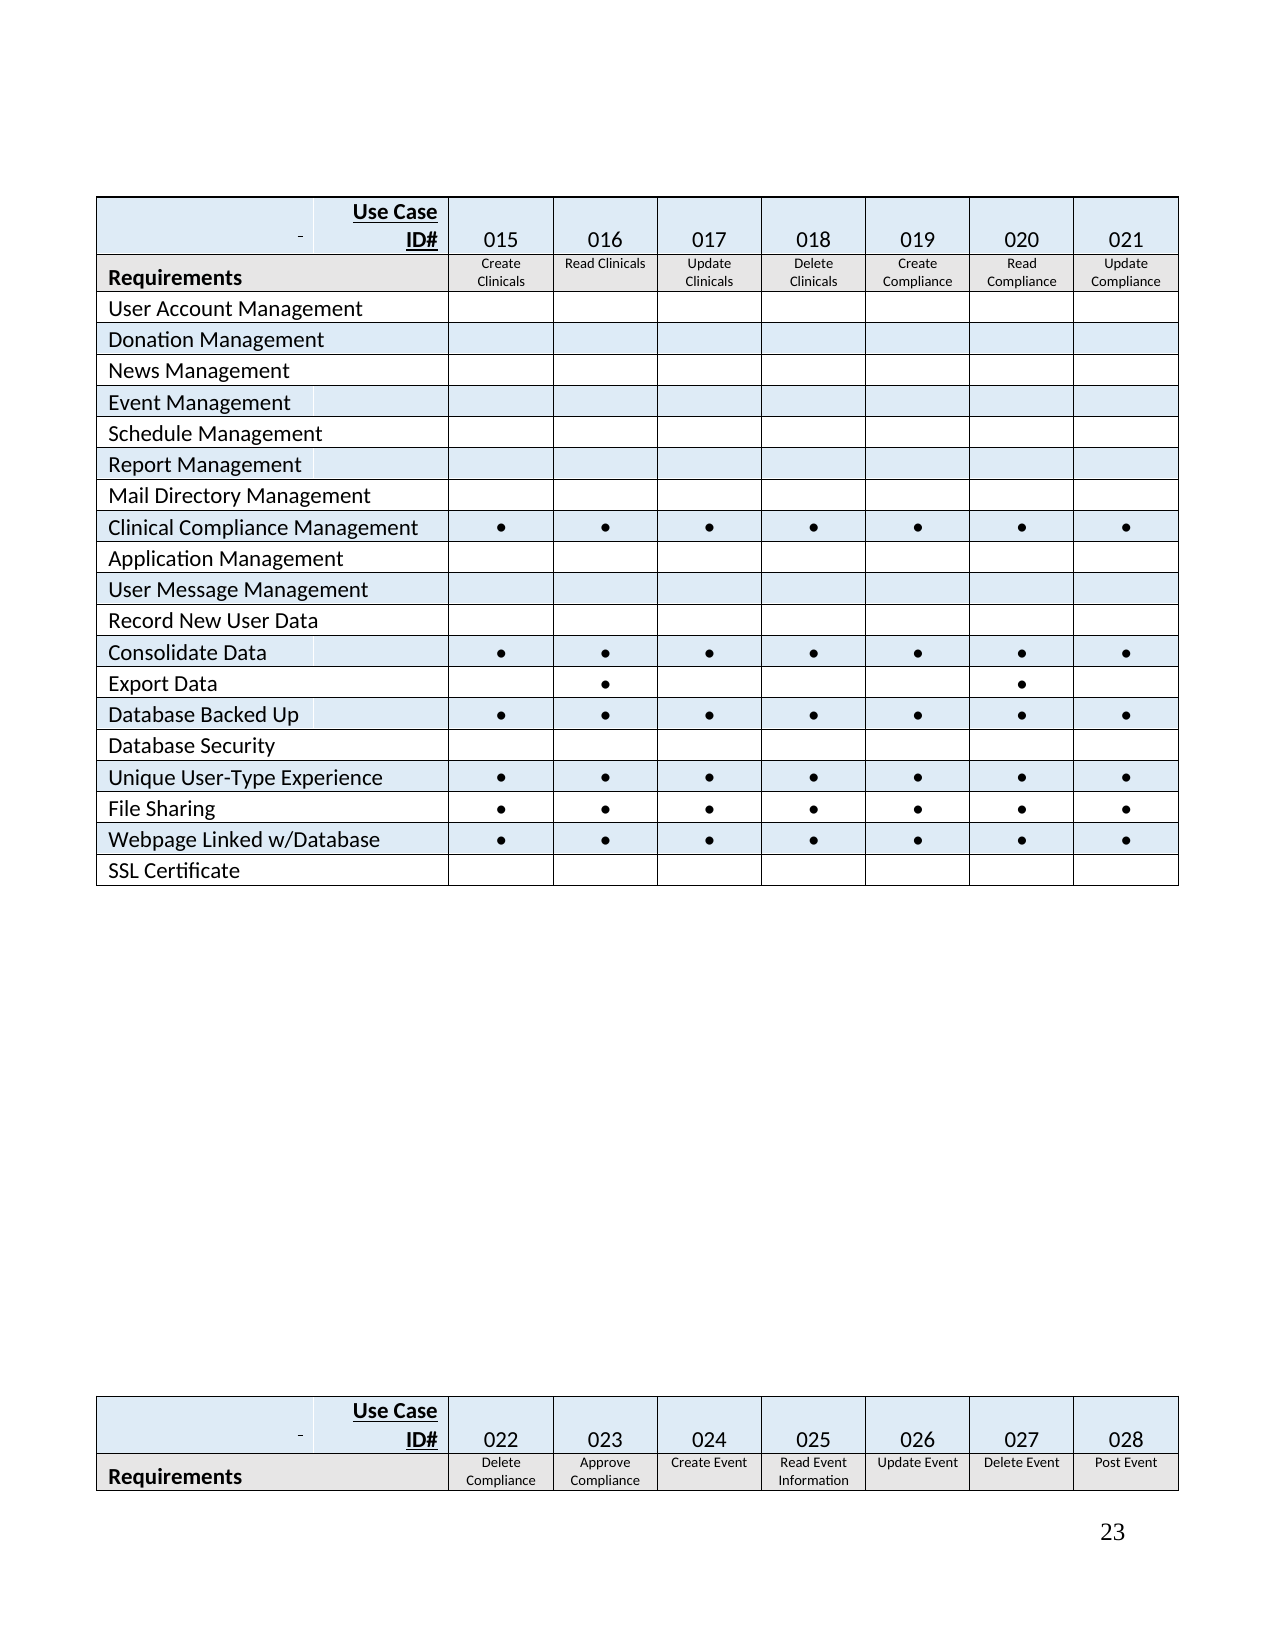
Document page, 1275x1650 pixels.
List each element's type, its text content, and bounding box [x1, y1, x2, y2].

table_cell [1074, 730, 1178, 760]
table_cell • [449, 511, 553, 541]
table_cell [762, 667, 865, 697]
table_cell [554, 323, 657, 353]
table_cell [1074, 292, 1178, 322]
table_cell Database Security [97, 730, 313, 760]
table_cell • [762, 761, 865, 791]
table_cell [658, 417, 761, 447]
table_cell • [449, 761, 553, 791]
table_header Use Case ID# [314, 198, 448, 253]
table_cell [970, 605, 1073, 635]
table_header 025 [762, 1397, 865, 1453]
table_cell Database Backed Up [97, 698, 313, 728]
table_cell Create Clinicals [449, 255, 553, 291]
table_header 015 [449, 198, 553, 253]
table_cell • [554, 792, 657, 822]
table_cell Requirements [97, 1454, 448, 1490]
table_cell [554, 855, 657, 885]
table_cell [970, 323, 1073, 353]
table_cell [970, 573, 1073, 603]
table_cell [314, 636, 448, 666]
table_cell [658, 355, 761, 385]
table_cell Read Event Information [762, 1454, 865, 1490]
table_cell • [762, 511, 865, 541]
table_cell [762, 855, 865, 885]
table_cell Create Compliance [866, 255, 969, 291]
table_cell [866, 542, 969, 572]
table_cell • [866, 761, 969, 791]
table_cell [970, 355, 1073, 385]
table_cell • [658, 698, 761, 728]
table_cell Read Clinicals [554, 255, 657, 291]
table_header 017 [658, 198, 761, 253]
table_cell • [554, 511, 657, 541]
table_cell • [866, 511, 969, 541]
table_cell Webpage Linked w/Database [97, 823, 448, 853]
table_cell Application Management [97, 542, 448, 572]
table_cell Approve Compliance [554, 1454, 657, 1490]
table_cell Record New User Data [97, 605, 448, 635]
table_cell Consolidate Data [97, 636, 313, 666]
table_cell [970, 480, 1073, 510]
table_cell [449, 730, 553, 760]
table_cell [866, 355, 969, 385]
table_cell [866, 386, 969, 416]
table_cell [1074, 667, 1178, 697]
table_cell SSL Certificate [97, 855, 313, 885]
table_cell [762, 386, 865, 416]
table_cell • [866, 636, 969, 666]
table_header 024 [658, 1397, 761, 1453]
table_cell [314, 730, 448, 760]
table_cell [970, 386, 1073, 416]
table_cell Export Data [97, 667, 313, 697]
table_cell [449, 605, 553, 635]
table_header 027 [970, 1397, 1073, 1453]
table_header 019 [866, 198, 969, 253]
table_cell Update Compliance [1074, 255, 1178, 291]
table_cell • [866, 698, 969, 728]
table_cell [554, 605, 657, 635]
table_cell Delete Clinicals [762, 255, 865, 291]
table_cell • [762, 792, 865, 822]
table_cell Read Compliance [970, 255, 1073, 291]
table_cell User Message Management [97, 573, 448, 603]
table_cell File Sharing [97, 792, 448, 822]
table_cell [554, 730, 657, 760]
table_cell • [970, 823, 1073, 853]
table_cell News Management [97, 355, 313, 385]
table_header 018 [762, 198, 865, 253]
table_cell Schedule Management [97, 417, 448, 447]
table_cell • [658, 511, 761, 541]
table_cell • [1074, 636, 1178, 666]
table_header 028 [1074, 1397, 1178, 1453]
table_cell • [970, 698, 1073, 728]
table_cell [658, 323, 761, 353]
table_cell [970, 448, 1073, 478]
table_cell [658, 730, 761, 760]
table_cell • [449, 823, 553, 853]
table_cell [866, 573, 969, 603]
table_cell [314, 698, 448, 728]
table_cell Update Event [866, 1454, 969, 1490]
table_cell • [970, 761, 1073, 791]
table_cell • [970, 667, 1073, 697]
table_cell [314, 355, 448, 385]
table_cell [554, 292, 657, 322]
table_cell • [554, 823, 657, 853]
table_cell [554, 355, 657, 385]
table_cell [970, 417, 1073, 447]
table_cell • [658, 823, 761, 853]
table_cell • [658, 636, 761, 666]
table_cell [762, 323, 865, 353]
table_cell [554, 448, 657, 478]
table_cell [866, 730, 969, 760]
table_cell [1074, 386, 1178, 416]
table_cell [1074, 355, 1178, 385]
table_cell [449, 573, 553, 603]
table_cell [449, 855, 553, 885]
table_cell • [554, 667, 657, 697]
table_cell Report Management [97, 448, 313, 478]
table_cell • [970, 636, 1073, 666]
table_cell • [1074, 511, 1178, 541]
table_cell [762, 417, 865, 447]
table_cell [314, 386, 448, 416]
table_cell [449, 667, 553, 697]
table_cell [1074, 855, 1178, 885]
table_cell • [449, 698, 553, 728]
table_cell [1074, 417, 1178, 447]
table_cell Donation Management [97, 323, 448, 353]
table_cell [762, 480, 865, 510]
table_cell • [866, 792, 969, 822]
table_header 020 [970, 198, 1073, 253]
table_cell [762, 605, 865, 635]
table_cell • [449, 792, 553, 822]
table_cell [866, 323, 969, 353]
table_cell [970, 292, 1073, 322]
table_cell Delete Event [970, 1454, 1073, 1490]
table_header Use Case ID# [314, 1397, 448, 1453]
table_cell [658, 292, 761, 322]
table_cell [554, 573, 657, 603]
table_cell [658, 573, 761, 603]
table_cell [762, 355, 865, 385]
table_cell Delete Compliance [449, 1454, 553, 1490]
table_header [97, 198, 313, 253]
table_cell User Account Management [97, 292, 448, 322]
table_cell [866, 667, 969, 697]
table_header 023 [554, 1397, 657, 1453]
table_cell Mail Directory Management [97, 480, 448, 510]
table_cell [1074, 573, 1178, 603]
table_cell • [970, 511, 1073, 541]
table_cell • [658, 761, 761, 791]
table_cell Event Management [97, 386, 313, 416]
table_cell [1074, 323, 1178, 353]
table_cell [970, 730, 1073, 760]
table_cell [658, 480, 761, 510]
table_cell [449, 480, 553, 510]
table_cell [762, 448, 865, 478]
table_cell • [1074, 698, 1178, 728]
table_cell [449, 417, 553, 447]
table_header 021 [1074, 198, 1178, 253]
table_cell Clinical Compliance Management [97, 511, 448, 541]
table_cell [866, 605, 969, 635]
table_cell [658, 386, 761, 416]
table_header [97, 1397, 313, 1453]
table_cell • [658, 792, 761, 822]
table_cell [970, 542, 1073, 572]
table_cell [762, 292, 865, 322]
table_cell [658, 855, 761, 885]
table_cell [314, 448, 448, 478]
table_cell [658, 605, 761, 635]
table_cell [449, 448, 553, 478]
table_cell [1074, 480, 1178, 510]
table_cell Unique User-Type Experience [97, 761, 448, 791]
table_header 026 [866, 1397, 969, 1453]
table_cell [554, 386, 657, 416]
table_cell • [762, 698, 865, 728]
table_cell [449, 292, 553, 322]
table_cell • [762, 636, 865, 666]
table_cell [658, 542, 761, 572]
table_cell [866, 417, 969, 447]
table_cell [658, 667, 761, 697]
table_cell [554, 480, 657, 510]
table_cell [762, 730, 865, 760]
table_cell • [970, 792, 1073, 822]
table_cell • [554, 761, 657, 791]
table_cell [449, 355, 553, 385]
table_cell [314, 667, 448, 697]
table_cell Post Event [1074, 1454, 1178, 1490]
table_cell [866, 480, 969, 510]
table_cell [554, 542, 657, 572]
table_cell • [449, 636, 553, 666]
table_cell [449, 323, 553, 353]
table_header 016 [554, 198, 657, 253]
table_cell Create Event [658, 1454, 761, 1490]
table_cell [1074, 448, 1178, 478]
table_cell • [554, 698, 657, 728]
table_cell • [554, 636, 657, 666]
table_header 022 [449, 1397, 553, 1453]
table_cell • [1074, 792, 1178, 822]
table_cell [762, 573, 865, 603]
table_cell [554, 417, 657, 447]
table_cell [762, 542, 865, 572]
table_cell [970, 855, 1073, 885]
table_cell • [1074, 761, 1178, 791]
table_cell • [762, 823, 865, 853]
table_cell [866, 292, 969, 322]
table_cell [314, 855, 448, 885]
table_cell Requirements [97, 255, 448, 291]
table_cell • [866, 823, 969, 853]
table_cell [449, 542, 553, 572]
table_cell • [1074, 823, 1178, 853]
table_cell Update Clinicals [658, 255, 761, 291]
table_cell [449, 386, 553, 416]
table_cell [1074, 542, 1178, 572]
table_cell [866, 855, 969, 885]
table_cell [866, 448, 969, 478]
table_cell [1074, 605, 1178, 635]
table_cell [658, 448, 761, 478]
